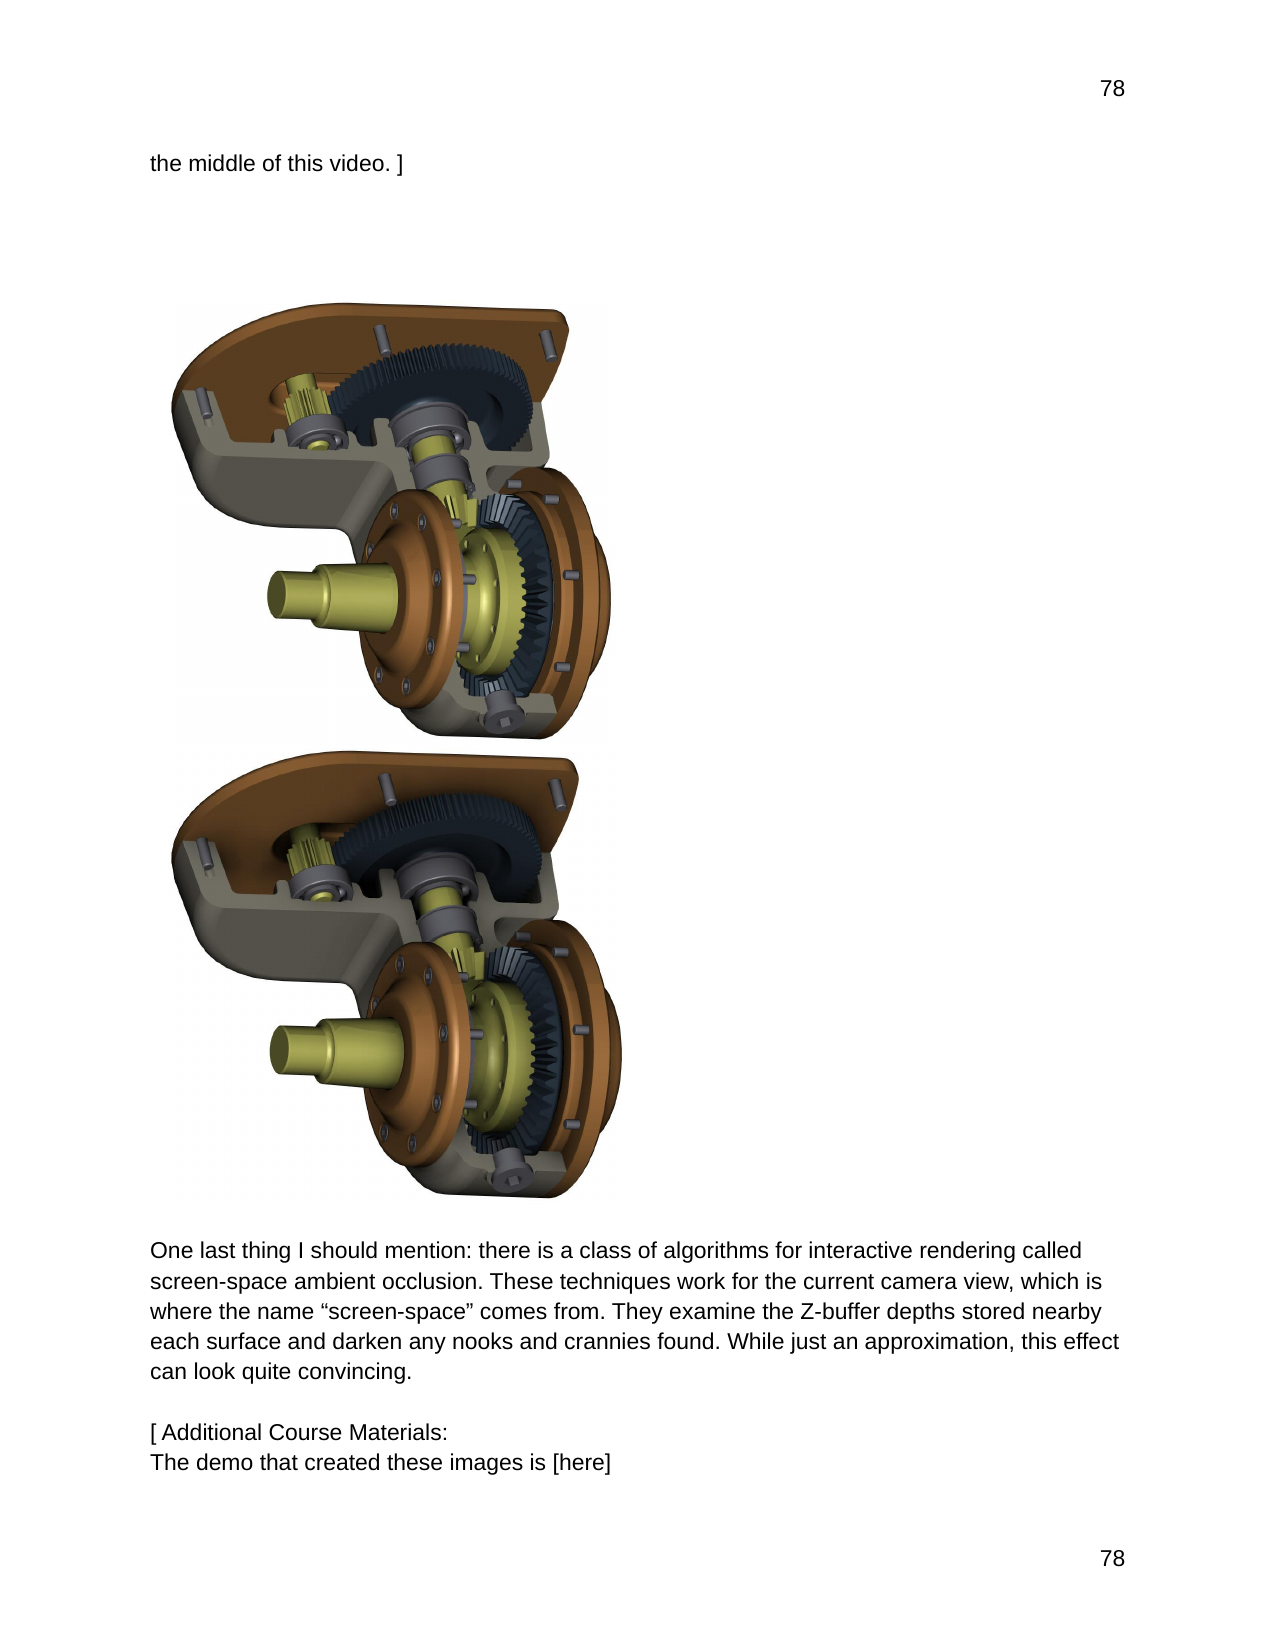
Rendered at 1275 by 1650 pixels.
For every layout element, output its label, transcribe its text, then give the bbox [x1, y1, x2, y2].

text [150, 150, 1125, 176]
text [150, 1449, 1125, 1475]
picture [168, 748, 625, 1204]
picture [168, 301, 615, 745]
text One last thing I should mention: there is a class of algorithms for interactive rendering called screen-space ambient occlusion. These techniques work for the current camera view, which is where the name “screen-space” comes from. They examine the Z-buffer depths stored nearby each surface and darken any nooks and crannies found. While just an approximation, this effect can look quite convincing. [150, 1237, 1125, 1384]
text [ Additional Course Materials: [150, 1419, 1125, 1445]
